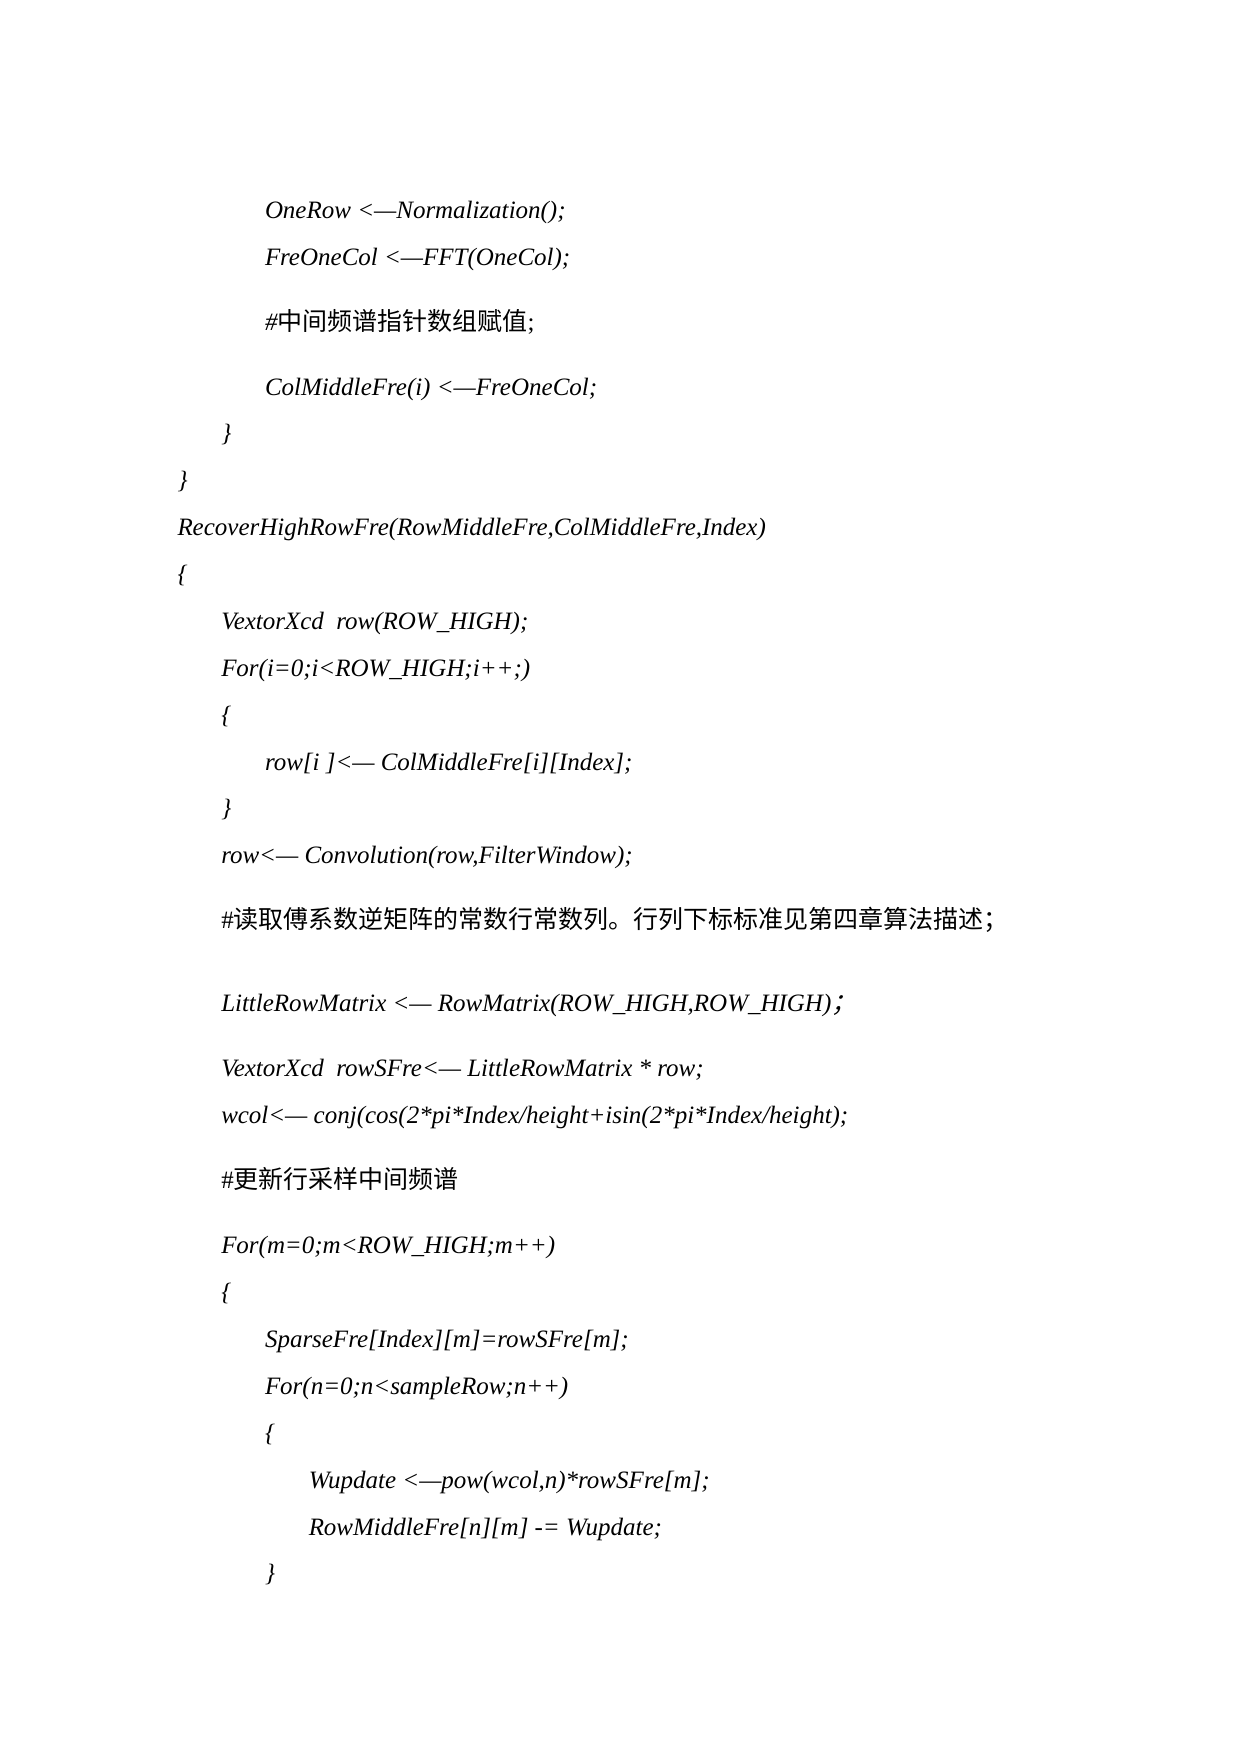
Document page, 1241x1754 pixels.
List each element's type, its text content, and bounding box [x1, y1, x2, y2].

text VextorXcd row(ROW_HIGH); [177, 604, 1122, 637]
text wcol<— conj(cos(2*pi*Index/height+isin(2*pi*Index/height); [177, 1098, 1122, 1131]
text SparseFre[Index][m]=rowSFre[m]; [177, 1322, 1122, 1355]
text } [221, 1557, 1122, 1589]
text For(i=0;i<ROW_HIGH;i++;) [177, 651, 1122, 683]
text For(m=0;m<ROW_HIGH;m++) [177, 1228, 1122, 1261]
text #更新行采样中间频谱 [177, 1145, 1122, 1210]
text FreOneCol <—FFT(OneCol); [177, 240, 1122, 272]
text { [177, 1275, 1122, 1308]
text { [177, 557, 1122, 590]
text { [177, 698, 1122, 730]
text row[i ]<— ColMiddleFre[i][Index]; [177, 745, 1122, 777]
text LittleRowMatrix <— RowMatrix(ROW_HIGH,ROW_HIGH)； [177, 968, 1122, 1033]
text OneRow <—Normalization(); [177, 193, 1122, 225]
text } [177, 792, 1122, 824]
text For(n=0;n<sampleRow;n++) [177, 1369, 1122, 1402]
text ColMiddleFre(i) <—FreOneCol; [177, 370, 1122, 402]
text #读取傅系数逆矩阵的常数行常数列。行列下标标准见第四章算法描述； [177, 885, 1122, 950]
text RowMiddleFre[n][m] -= Wupdate; [221, 1510, 1122, 1542]
text VextorXcd rowSFre<— LittleRowMatrix * row; [177, 1052, 1122, 1084]
text } [177, 417, 1122, 449]
text #中间频谱指针数组赋值; [177, 287, 1122, 352]
text Wupdate <—pow(wcol,n)*rowSFre[m]; [221, 1463, 1122, 1495]
text } [177, 463, 1122, 496]
text row<— Convolution(row,FilterWindow); [177, 838, 1122, 871]
text { [177, 1416, 1122, 1448]
text RecoverHighRowFre(RowMiddleFre,ColMiddleFre,Index) [177, 510, 1122, 543]
